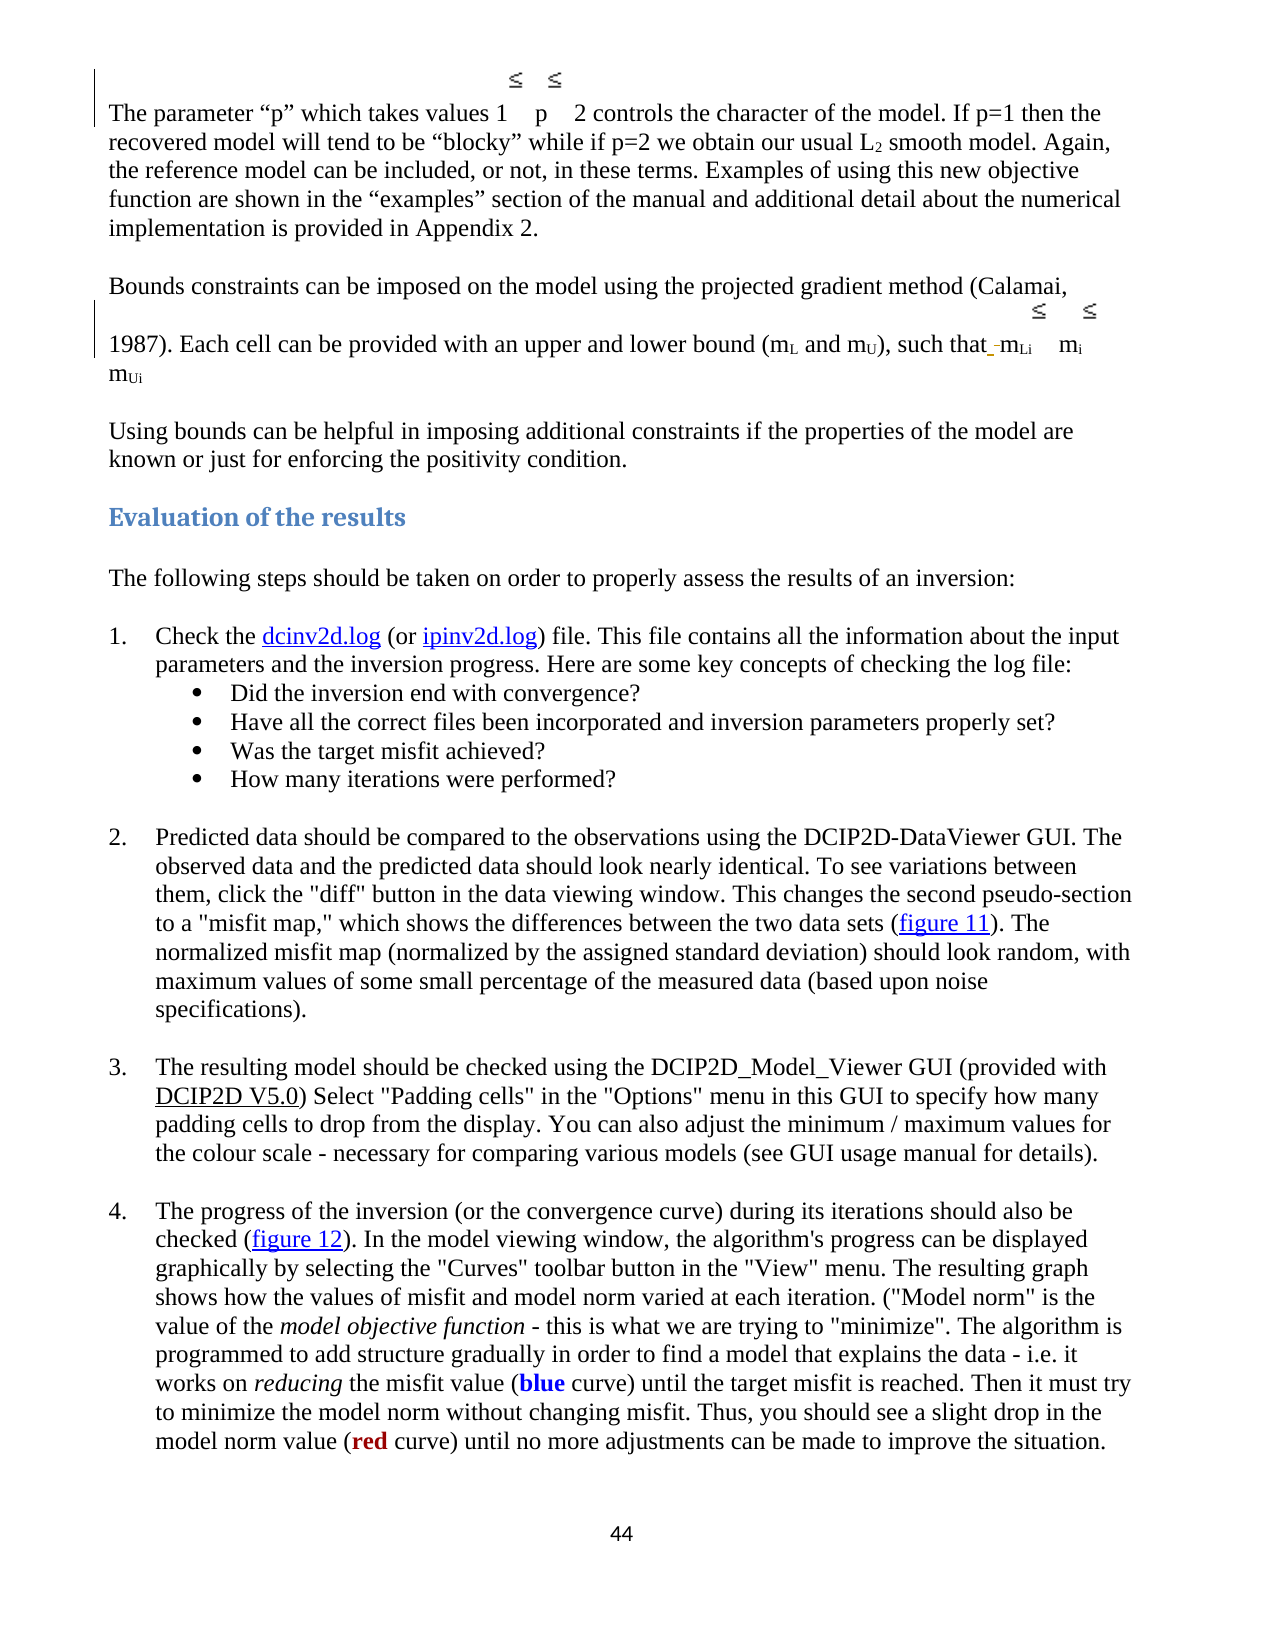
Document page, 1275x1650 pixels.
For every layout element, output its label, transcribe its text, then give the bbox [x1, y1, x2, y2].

subtitle Evaluation of the results [108, 502, 1134, 534]
list Check the dcinv2d.log (or ipinv2d.log) file. This file contains all the information about the input parameters and the inversion progress. Here are some key concepts of checking the log file: [108, 621, 1134, 678]
picture [547, 68, 574, 93]
text Bounds constraints can be imposed on the model using the projected gradient method (Calamai, 1987). Each cell can be provided with an upper and lower bound (mL and mU), such thatmLimi mUi [108, 271, 1134, 387]
picture [1031, 299, 1059, 324]
list The resulting model should be checked using the DCIP2D_Model_Viewer GUI (provided with DCIP2D V5.0) Select "Padding cells" in the "Options" menu in this GUI to specify how many padding cells to drop from the display. You can also adjust the minimum / maximum values for the colour scale - necessary for comparing various models (see GUI usage manual for details). [108, 1052, 1134, 1167]
text The parameter “p” which takes values 1p2 controls the character of the model. If p=1 then the recovered model will tend to be “blocky” while if p=2 we obtain our usual L2 smooth model. Again, the reference model can be included, or not, in these terms. Examples of using this new objective function are shown in the “examples” section of the manual and additional detail about the numerical implementation is provided in Appendix 2. [108, 69, 1134, 242]
list Have all the correct files been incorporated and inversion parameters properly set? [193, 707, 1134, 736]
text The following steps should be taken on order to properly assess the results of an inversion: [108, 563, 1134, 592]
list Predicted data should be compared to the observations using the DCIP2D-DataViewer GUI. The observed data and the predicted data should look nearly identical. To see variations between them, click the "diff" button in the data viewing window. This changes the second pseudo-section to a "misfit map," which shows the differences between the two data sets (figure 11). The normalized misfit map (normalized by the assigned standard deviation) should look random, with maximum values of some small percentage of the measured data (based upon noise specifications). [108, 822, 1134, 1023]
text Using bounds can be helpful in imposing additional constraints if the properties of the model are known or just for enforcing the positivity condition. [108, 416, 1134, 473]
list How many iterations were performed? [193, 764, 1134, 793]
list Did the inversion end with convergence? [193, 678, 1134, 707]
picture [1082, 299, 1109, 324]
list Was the target misfit achieved? [193, 736, 1134, 764]
picture [508, 68, 535, 93]
list The progress of the inversion (or the convergence curve) during its iterations should also be checked (figure 12). In the model viewing window, the algorithm's progress can be displayed graphically by selecting the "Curves" toolbar button in the "View" menu. The resulting graph shows how the values of misfit and model norm varied at each iteration. ("Model norm" is the value of the model objective function - this is what we are trying to "minimize". The algorithm is programmed to add structure gradually in order to find a model that explains the data - i.e. it works on reducing the misfit value (blue curve) until the target misfit is reached. Then it must try to minimize the model norm without changing misfit. Thus, you should see a slight drop in the model norm value (red curve) until no more adjustments can be made to improve the situation. [108, 1196, 1134, 1454]
